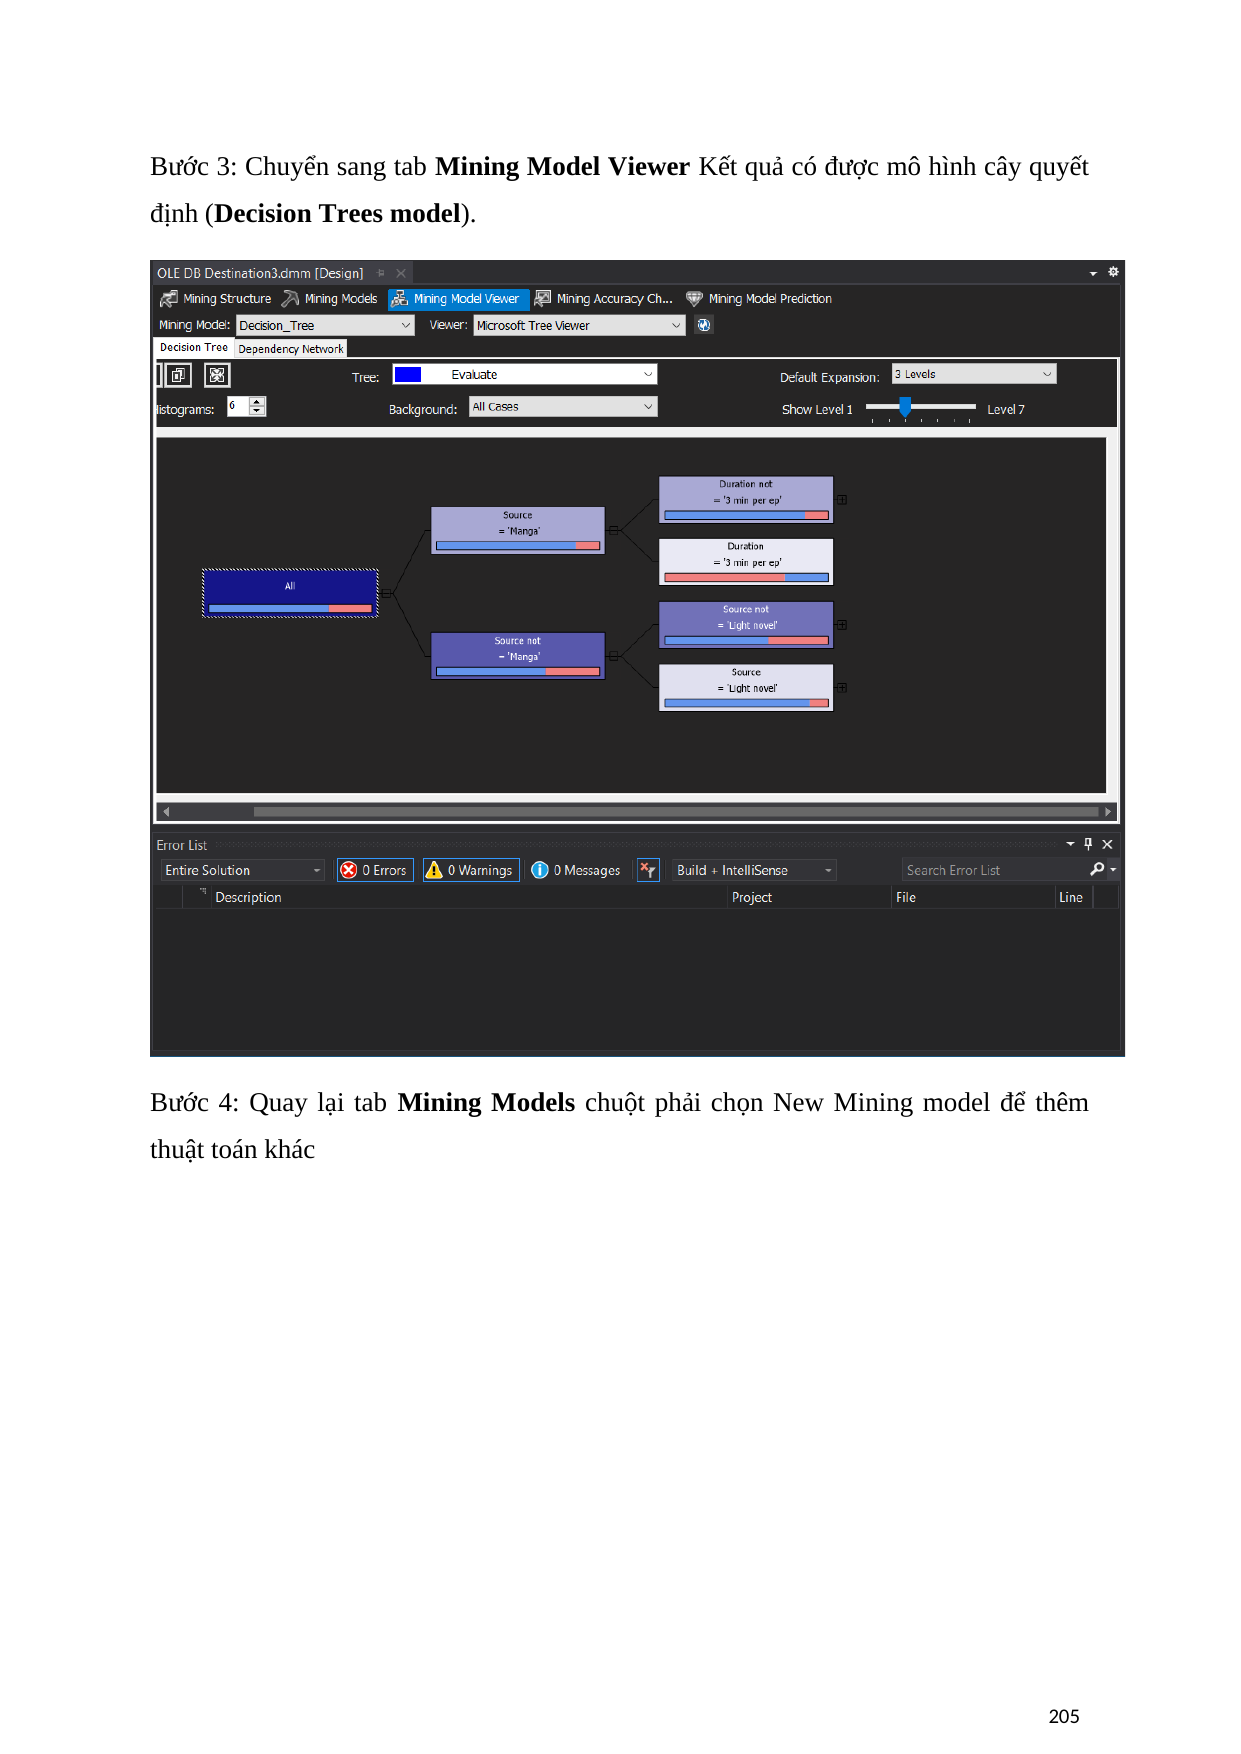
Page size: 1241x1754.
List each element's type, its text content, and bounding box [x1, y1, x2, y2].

picture [150, 260, 1125, 1057]
text Bước 4: Quay lại tab Mining Models chuột phải chọn New Mining model để thêm thuật toán khác [150, 1086, 1090, 1164]
text Bước 3: Chuyển sang tab Mining Model Viewer Kết quả có được mô hình cây quyết định (Decision Trees model). [150, 150, 1090, 228]
